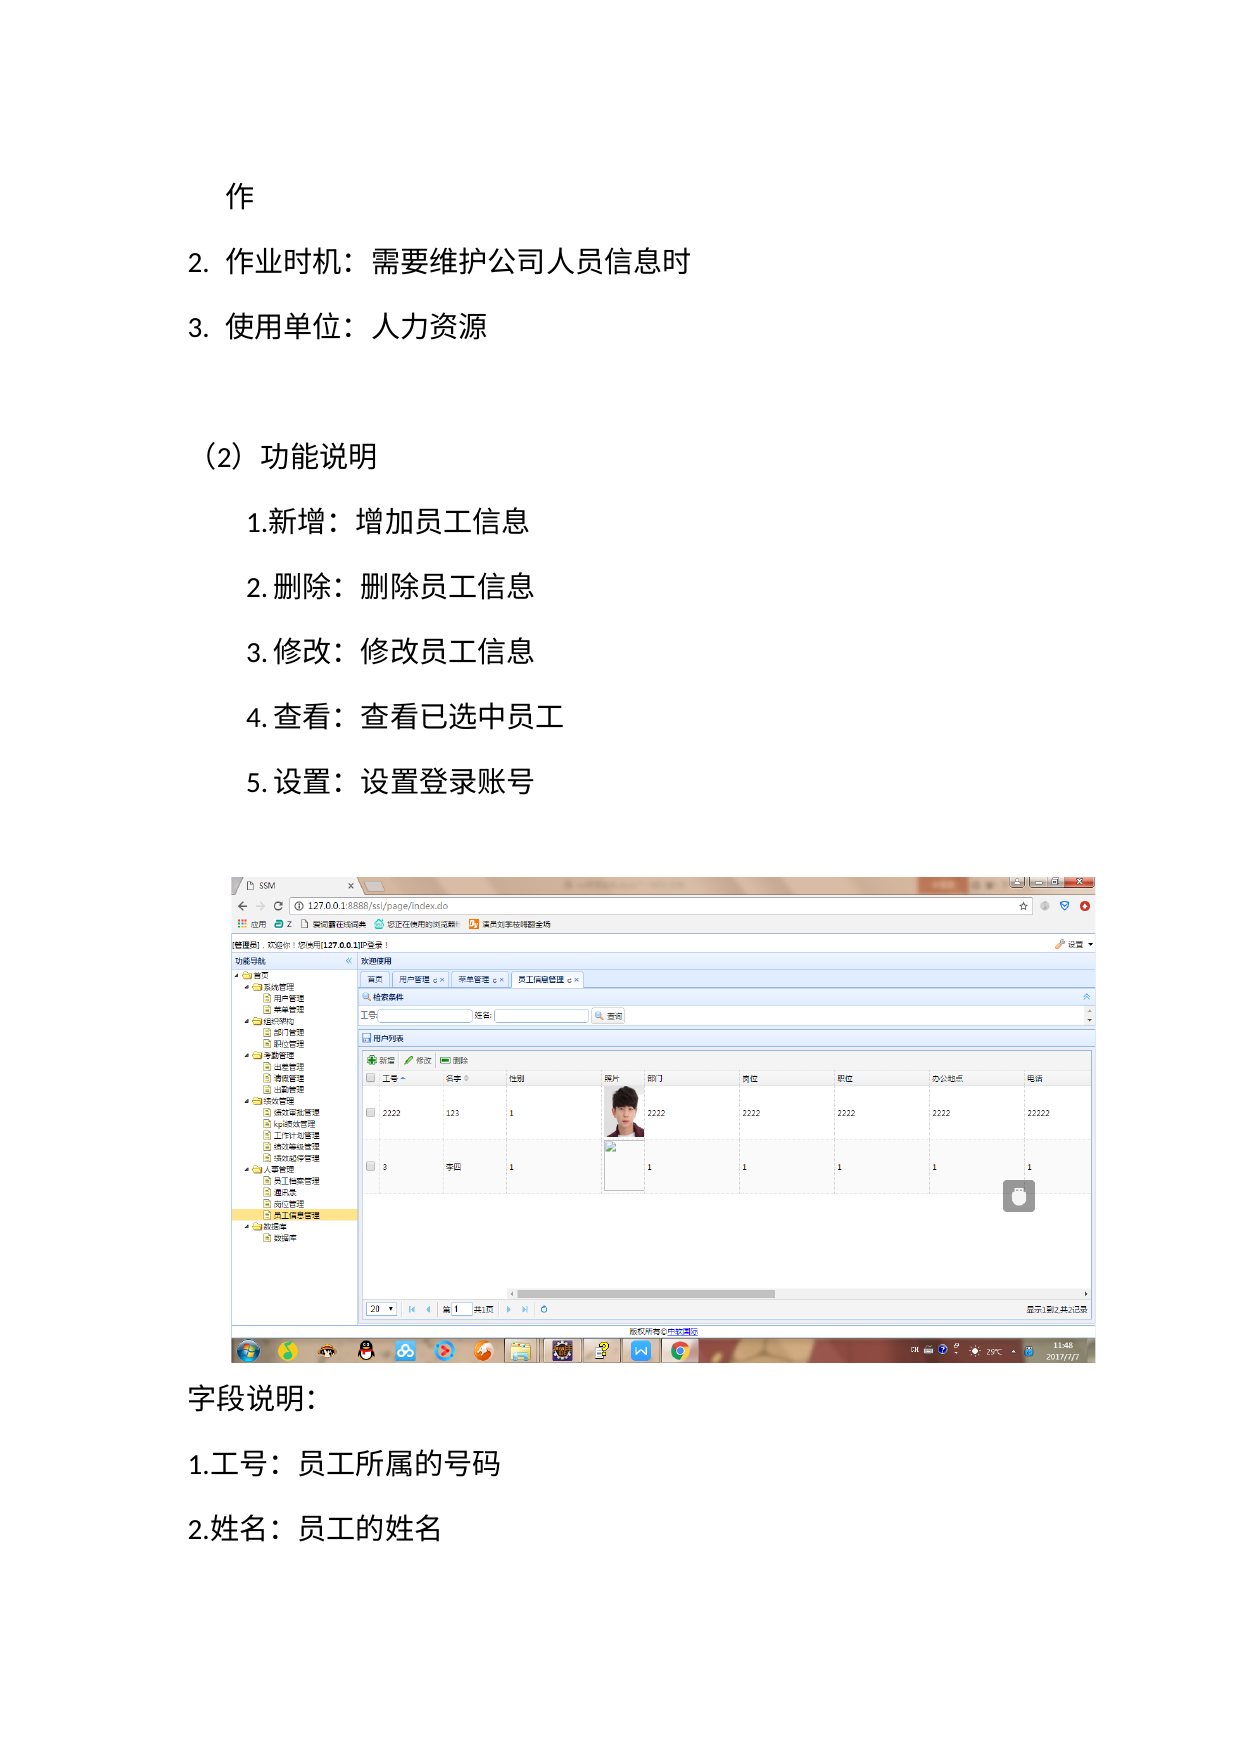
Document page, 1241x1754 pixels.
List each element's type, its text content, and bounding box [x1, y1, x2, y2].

text 4. 查看：查看已选中员工 [187, 682, 1053, 747]
text 2.姓名：员工的姓名 [187, 1494, 1053, 1559]
text 字段说明： [187, 1364, 1053, 1429]
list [187, 162, 1053, 227]
list 使用单位：人力资源 [187, 292, 1053, 357]
picture [231, 877, 1096, 1363]
text （2）功能说明 [187, 422, 1053, 487]
text 2. 删除：删除员工信息 [187, 552, 1053, 617]
text 5. 设置：设置登录账号 [187, 747, 1053, 812]
text 1.新增：增加员工信息 [187, 487, 1053, 552]
list 作业时机：需要维护公司人员信息时 [187, 227, 1053, 292]
text 1.工号：员工所属的号码 [187, 1429, 1053, 1494]
text 3. 修改：修改员工信息 [187, 617, 1053, 682]
